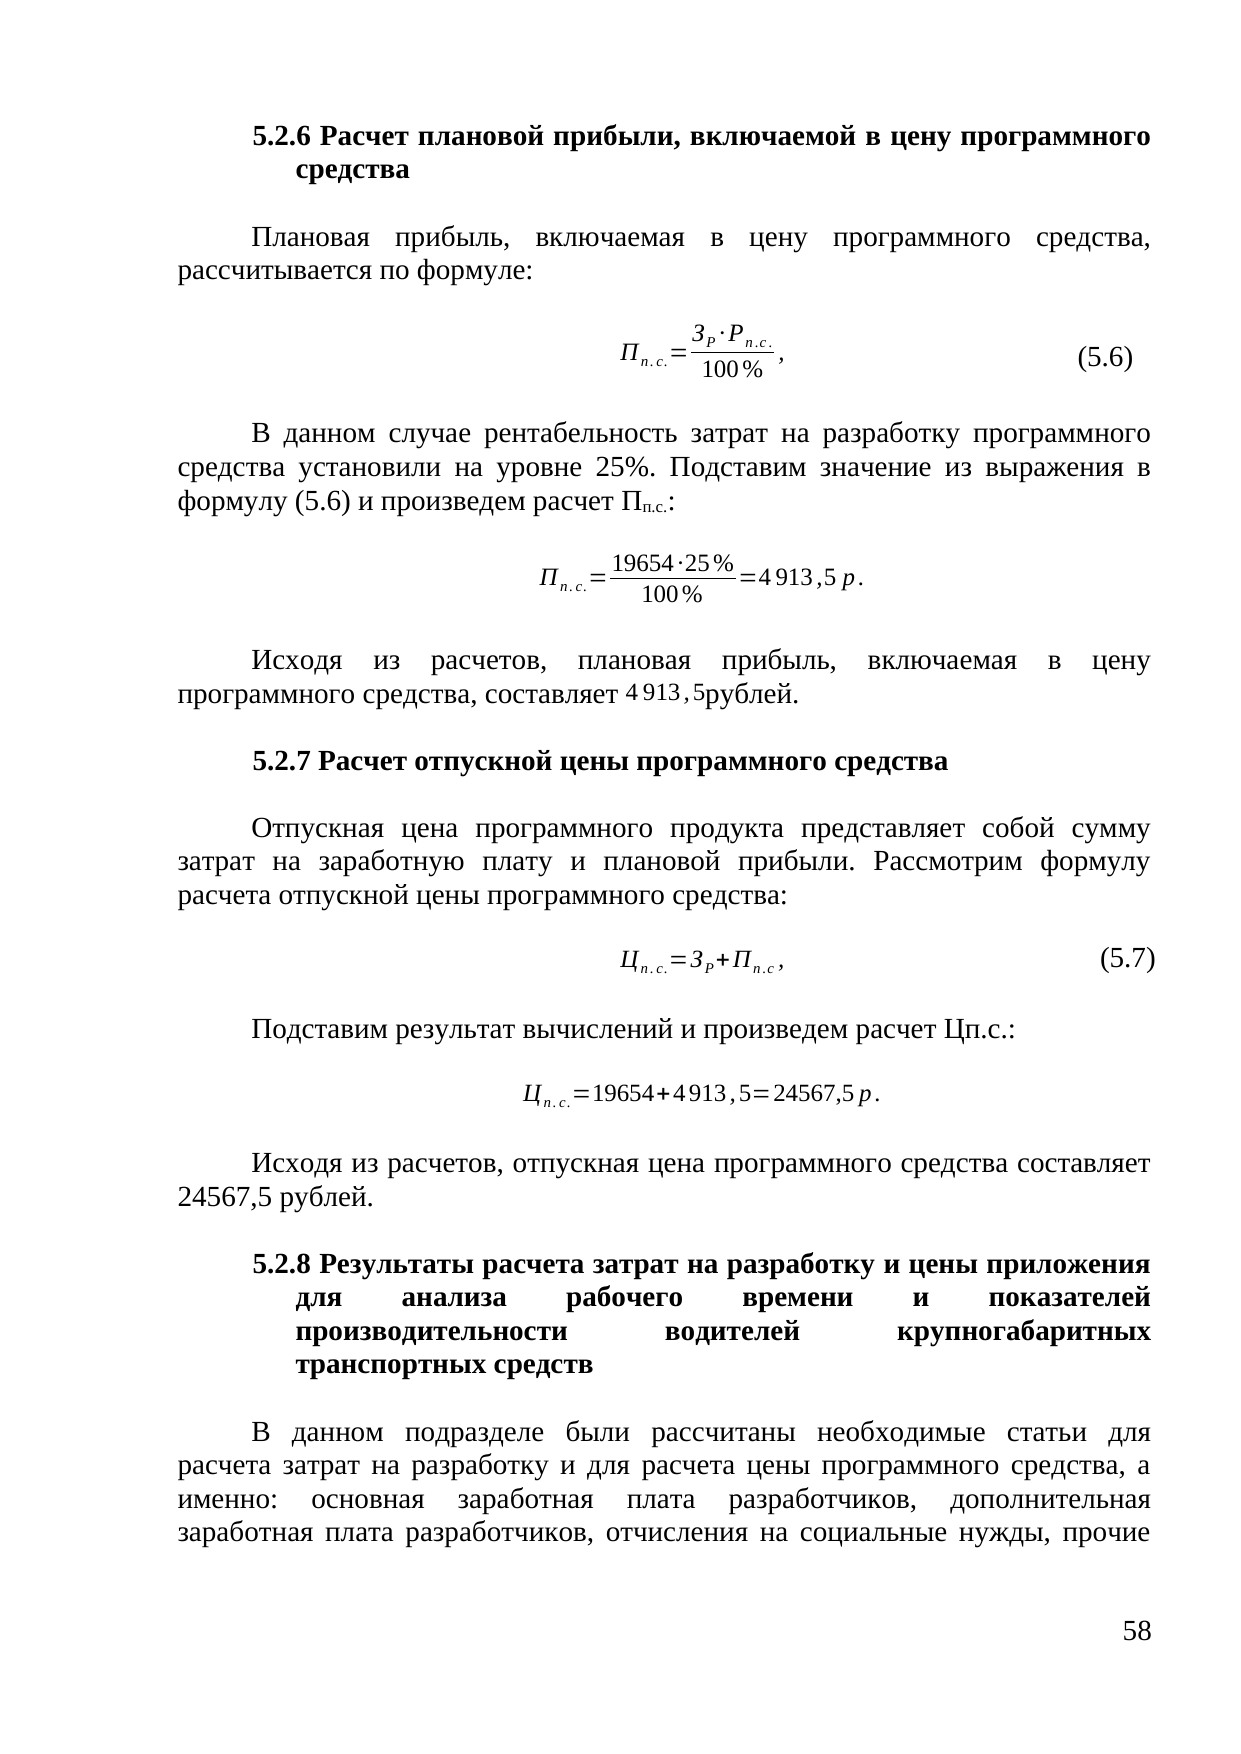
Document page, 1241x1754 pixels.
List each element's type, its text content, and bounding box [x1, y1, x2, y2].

text Исходя из расчетов, отпускная цена программного средства составляет 24567,5 рублей. [177, 1145, 1152, 1212]
subtitle 5.2.6 Расчет плановой прибыли, включаемой в цену программного средства [252, 118, 1152, 185]
text Подставим результат вычислений и произведем расчет Цп.с.: [177, 1011, 1152, 1045]
text Плановая прибыль, включаемая в цену программного средства, рассчитывается по формуле: [177, 219, 1152, 286]
text В данном случае рентабельность затрат на разработку программного средства установили на уровне 25%. Подставим значение из выражения в формулу (5.6) и произведем расчет Пп.с.: [177, 416, 1152, 516]
text Отпускная цена программного продукта представляет собой сумму затрат на заработную плату и плановой прибыли. Рассмотрим формулу расчета отпускной цены программного средства: [177, 810, 1152, 911]
subtitle 5.2.8 Результаты расчета затрат на разработку и цены приложения для анализа рабочего времени и показателей производительности водителей крупногабаритных транспортных средств [252, 1246, 1152, 1380]
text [177, 1414, 1152, 1548]
text Исходя из расчетов, плановая прибыль, включаемая в цену программного средства, составляет рублей. [177, 642, 1152, 709]
subtitle 5.2.7 Расчет отпускной цены программного средства [252, 743, 1152, 776]
